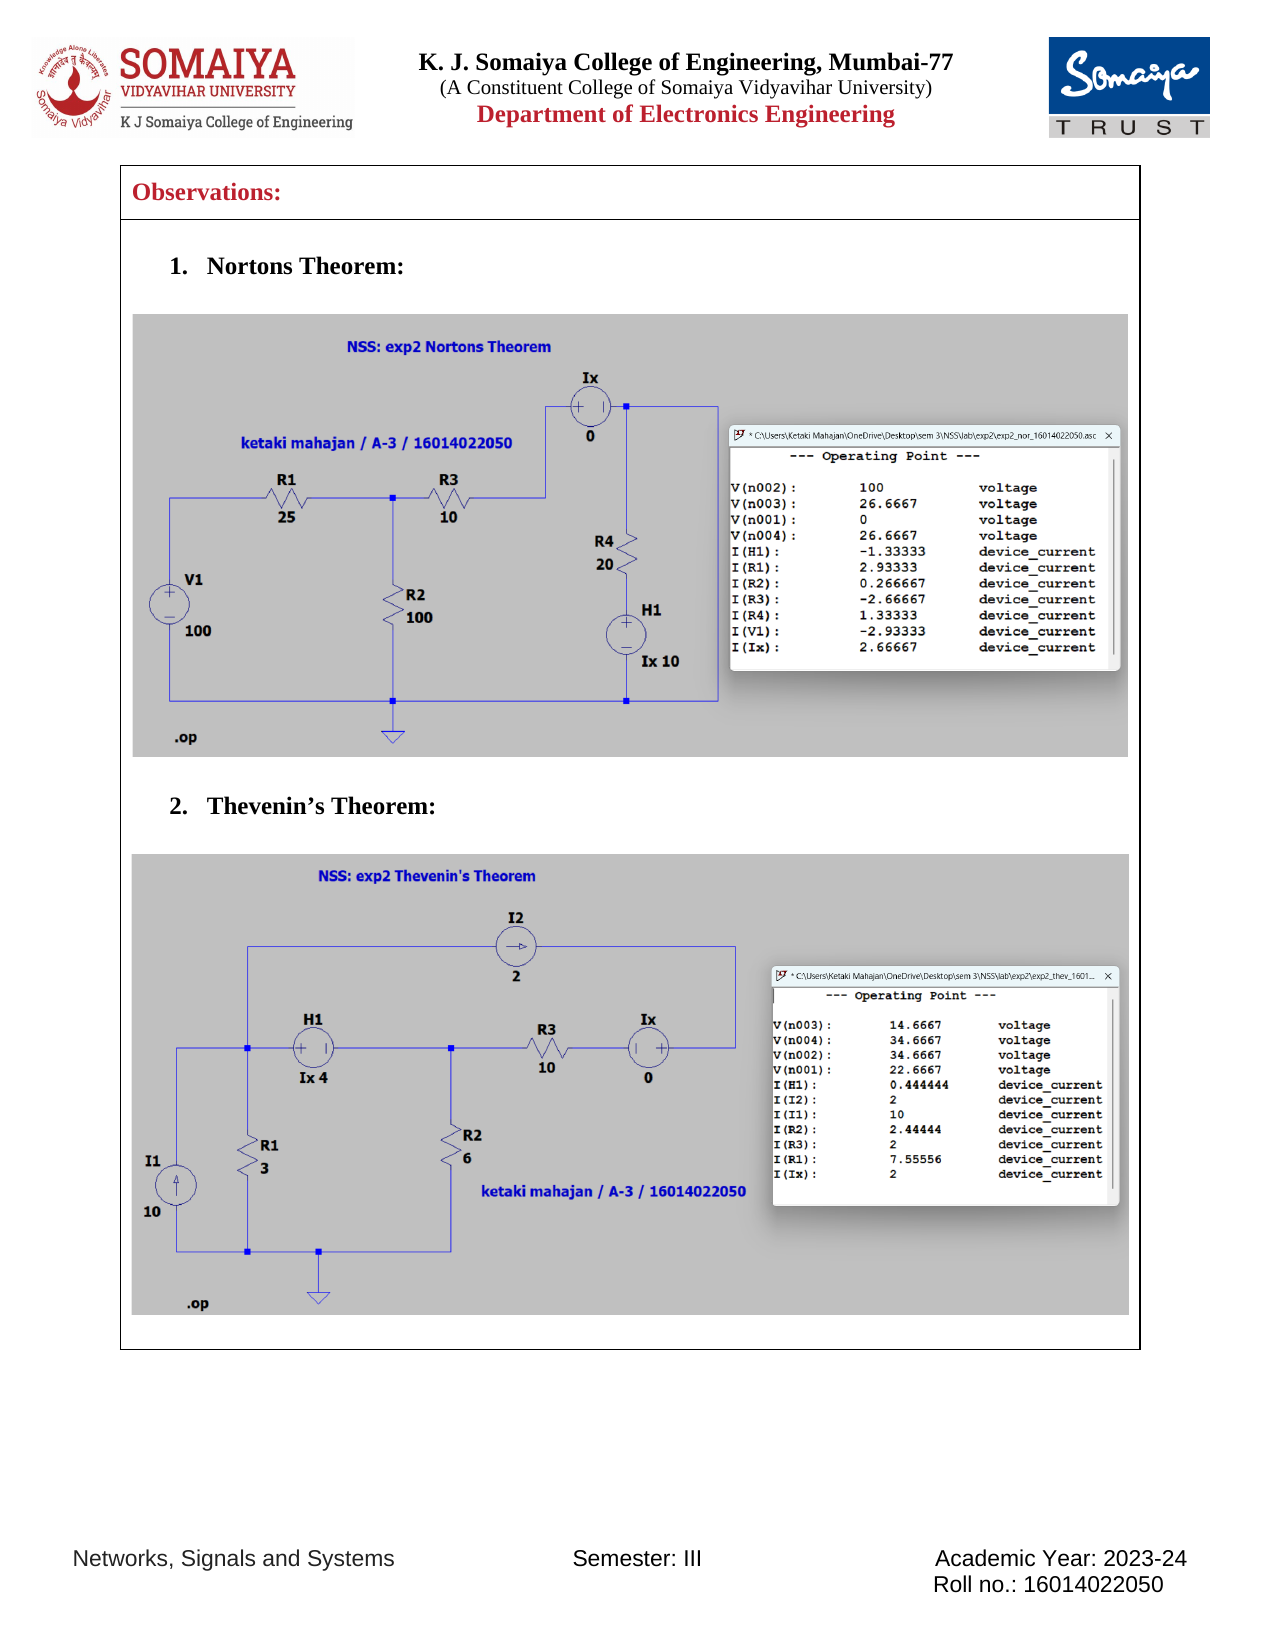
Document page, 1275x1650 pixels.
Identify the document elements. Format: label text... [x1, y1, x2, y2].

picture [132, 314, 1128, 757]
picture [31, 37, 356, 138]
table_header Observations: [121, 166, 1139, 219]
picture [1048, 37, 1210, 138]
table_cell Nortons Theorem: Thevenin’s Theorem: [121, 220, 1139, 1348]
picture [131, 854, 1129, 1315]
